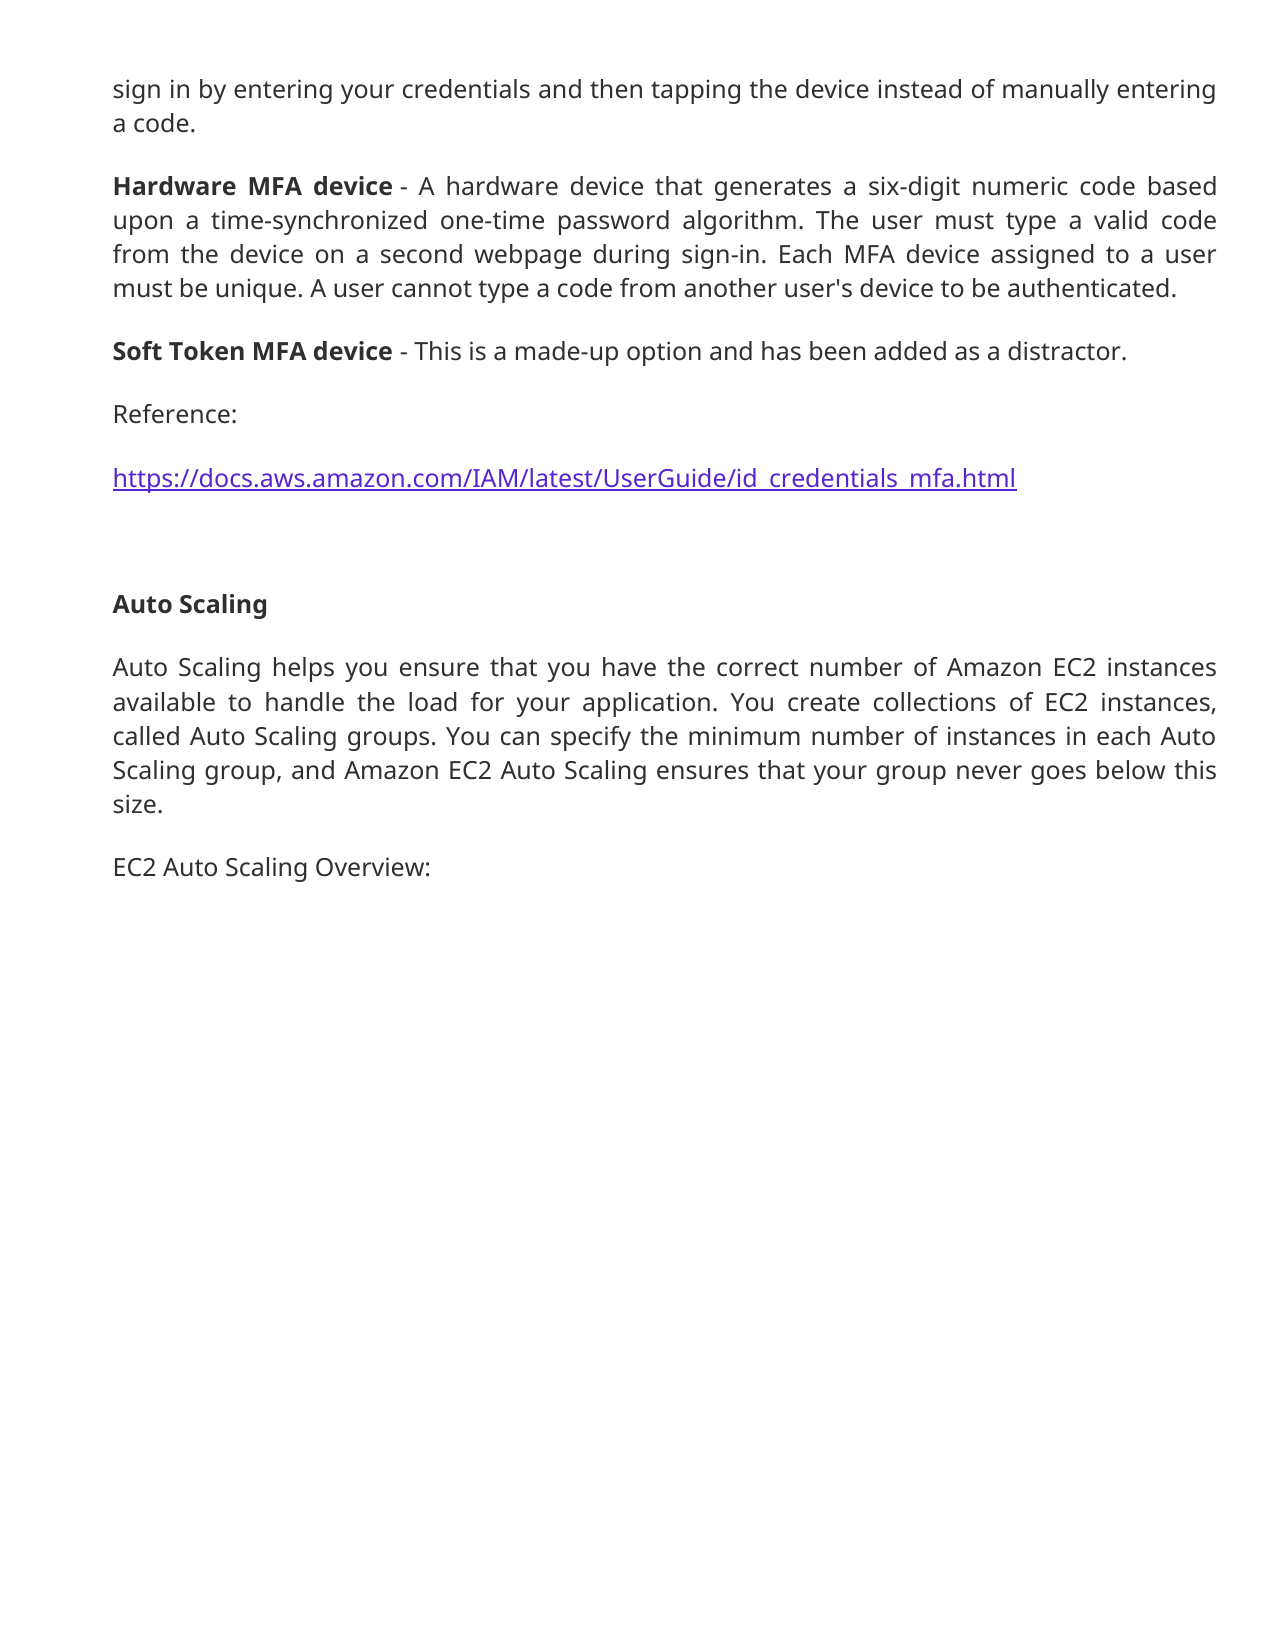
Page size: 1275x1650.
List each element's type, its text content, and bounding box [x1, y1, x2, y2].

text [112, 71, 1219, 139]
text Hardware MFA device - A hardware device that generates a six-digit numeric code based upon a time-synchronized one-time password algorithm. The user must type a valid code from the device on a second webpage during sign-in. Each MFA device assigned to a user must be unique. A user cannot type a code from another user's device to be authenticated. [112, 168, 1219, 305]
text Reference: [112, 397, 1219, 431]
text https://docs.aws.amazon.com/IAM/latest/UserGuide/id_credentials_mfa.html [112, 460, 1219, 494]
text Auto Scaling [112, 587, 1219, 621]
text Auto Scaling helps you ensure that you have the correct number of Amazon EC2 instances available to handle the load for your application. You create collections of EC2 instances, called Auto Scaling groups. You can specify the minimum number of instances in each Auto Scaling group, and Amazon EC2 Auto Scaling ensures that your group never goes below this size. [112, 650, 1219, 820]
text EC2 Auto Scaling Overview: [112, 849, 1219, 884]
text Soft Token MFA device - This is a made-up option and has been added as a distractor. [112, 334, 1219, 368]
